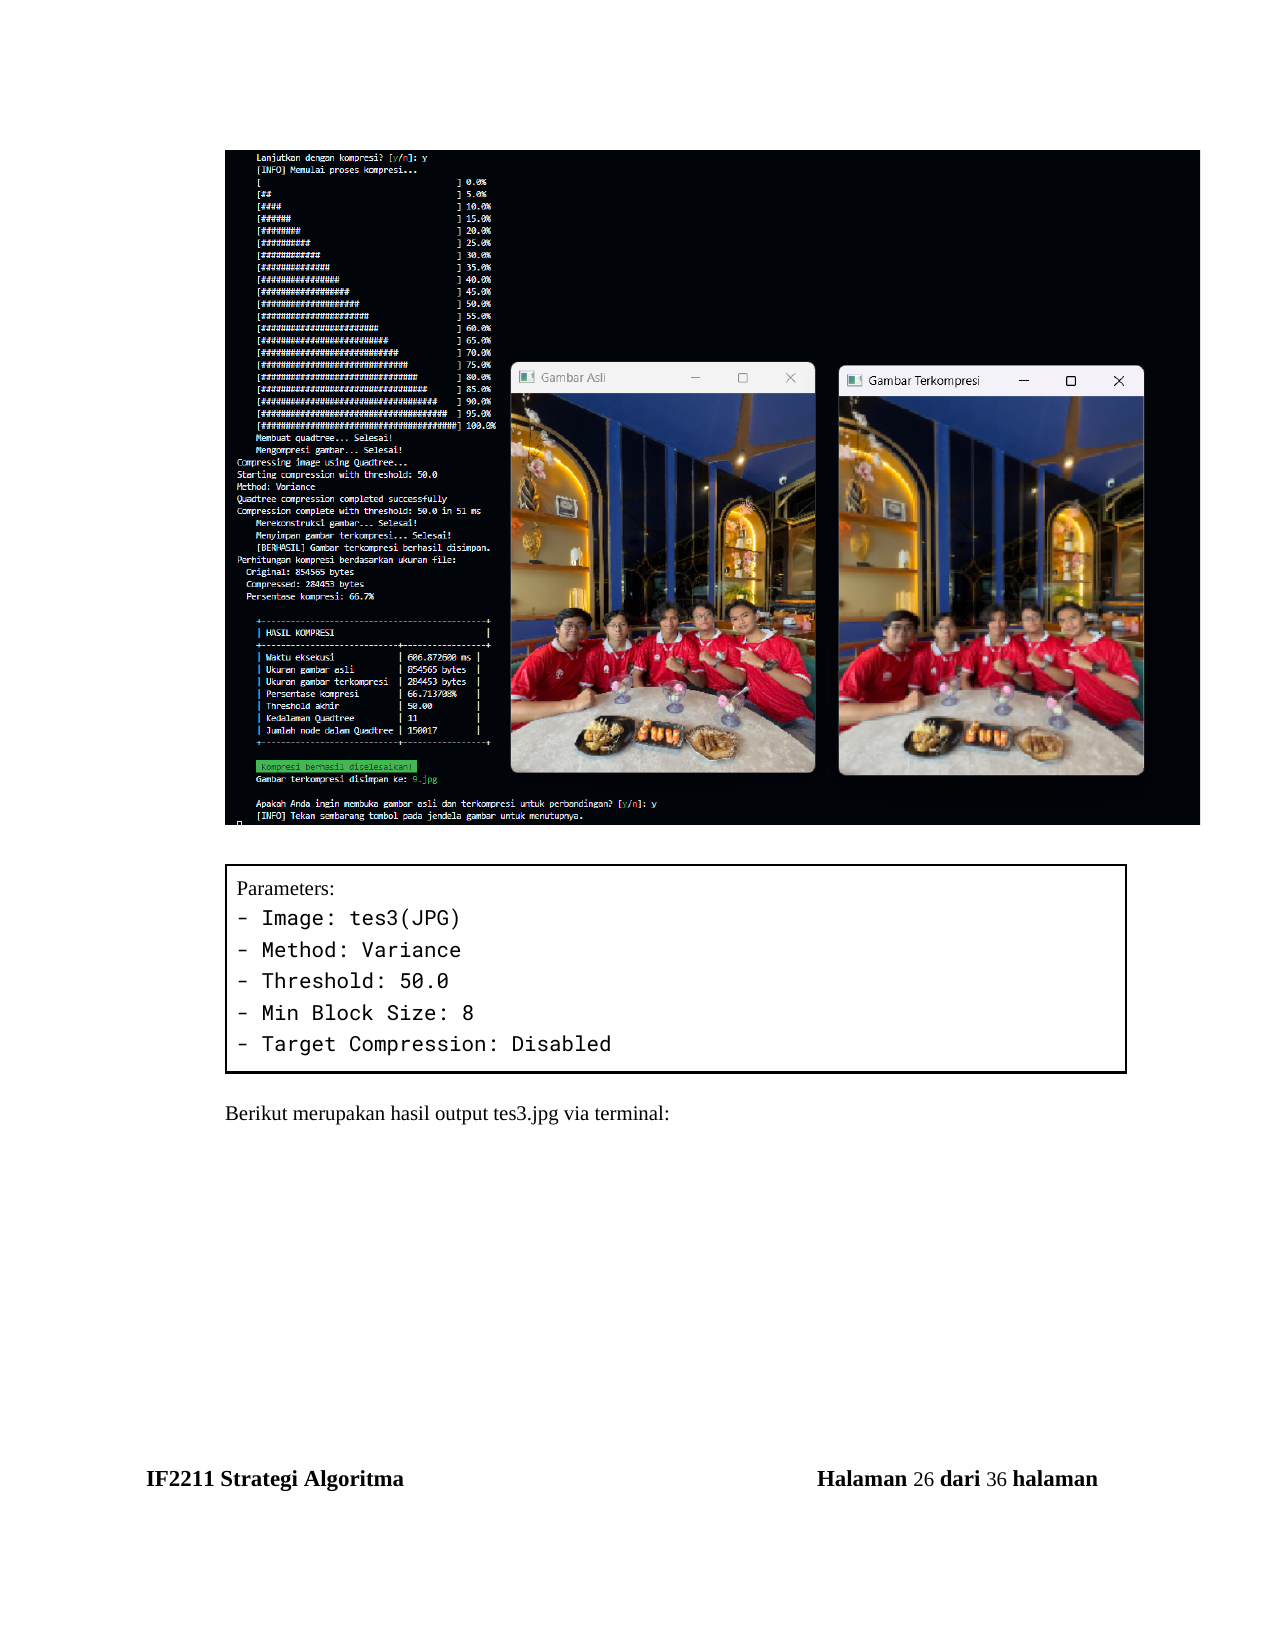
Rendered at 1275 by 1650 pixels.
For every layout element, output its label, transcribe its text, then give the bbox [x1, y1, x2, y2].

text Berikut merupakan hasil output tes3.jpg via terminal: [150, 1101, 1125, 1125]
picture [225, 150, 1200, 825]
